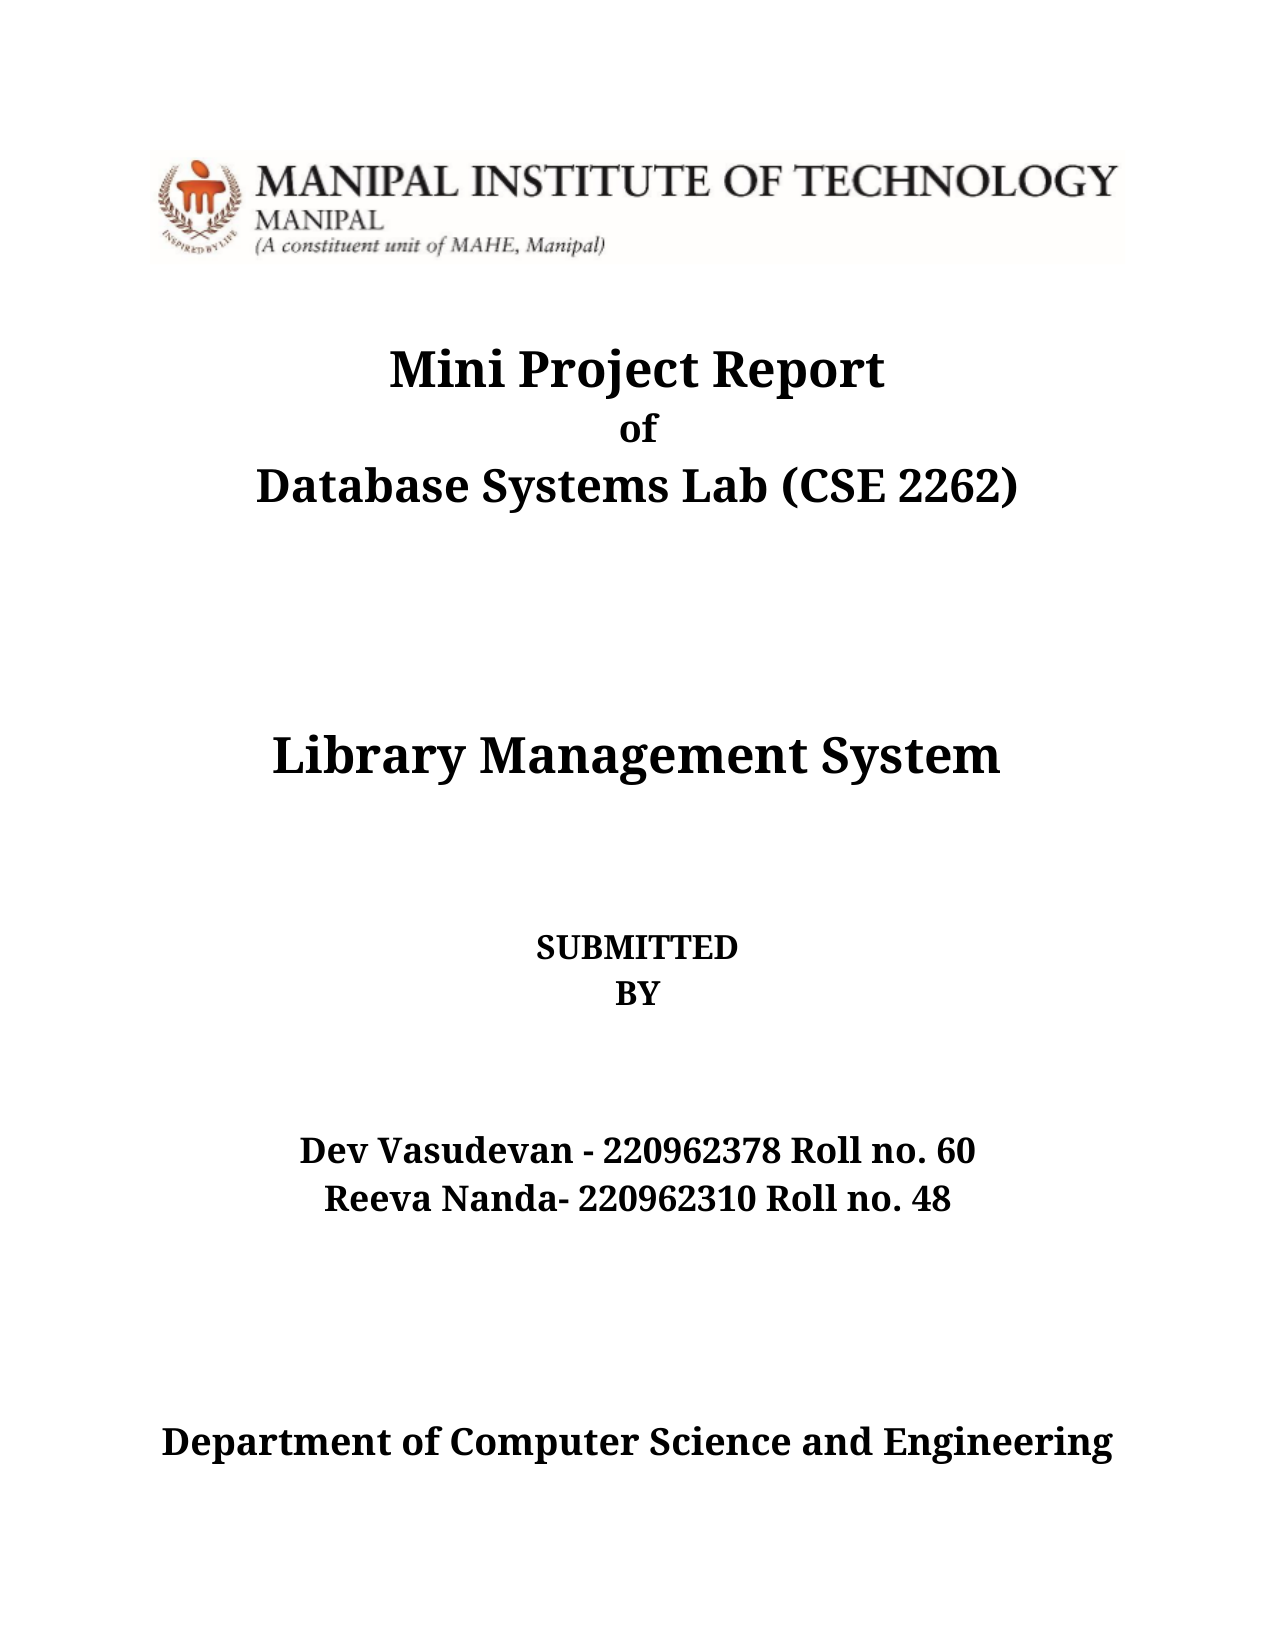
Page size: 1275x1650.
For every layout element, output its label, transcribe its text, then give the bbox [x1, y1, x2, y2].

title Database Systems Lab (CSE 2262) [150, 453, 1125, 515]
title Dev Vasudevan - 220962378 Roll no. 60 [150, 1126, 1125, 1174]
title Reeva Nanda- 220962310 Roll no. 48 [150, 1174, 1125, 1222]
title Library Management System [150, 720, 1125, 788]
title BY [150, 969, 1125, 1015]
picture [150, 150, 1126, 266]
title Mini Project Report [150, 334, 1125, 402]
title SUBMITTED [150, 924, 1125, 969]
title of [150, 402, 1125, 453]
title Department of Computer Science and Engineering [150, 1415, 1125, 1466]
